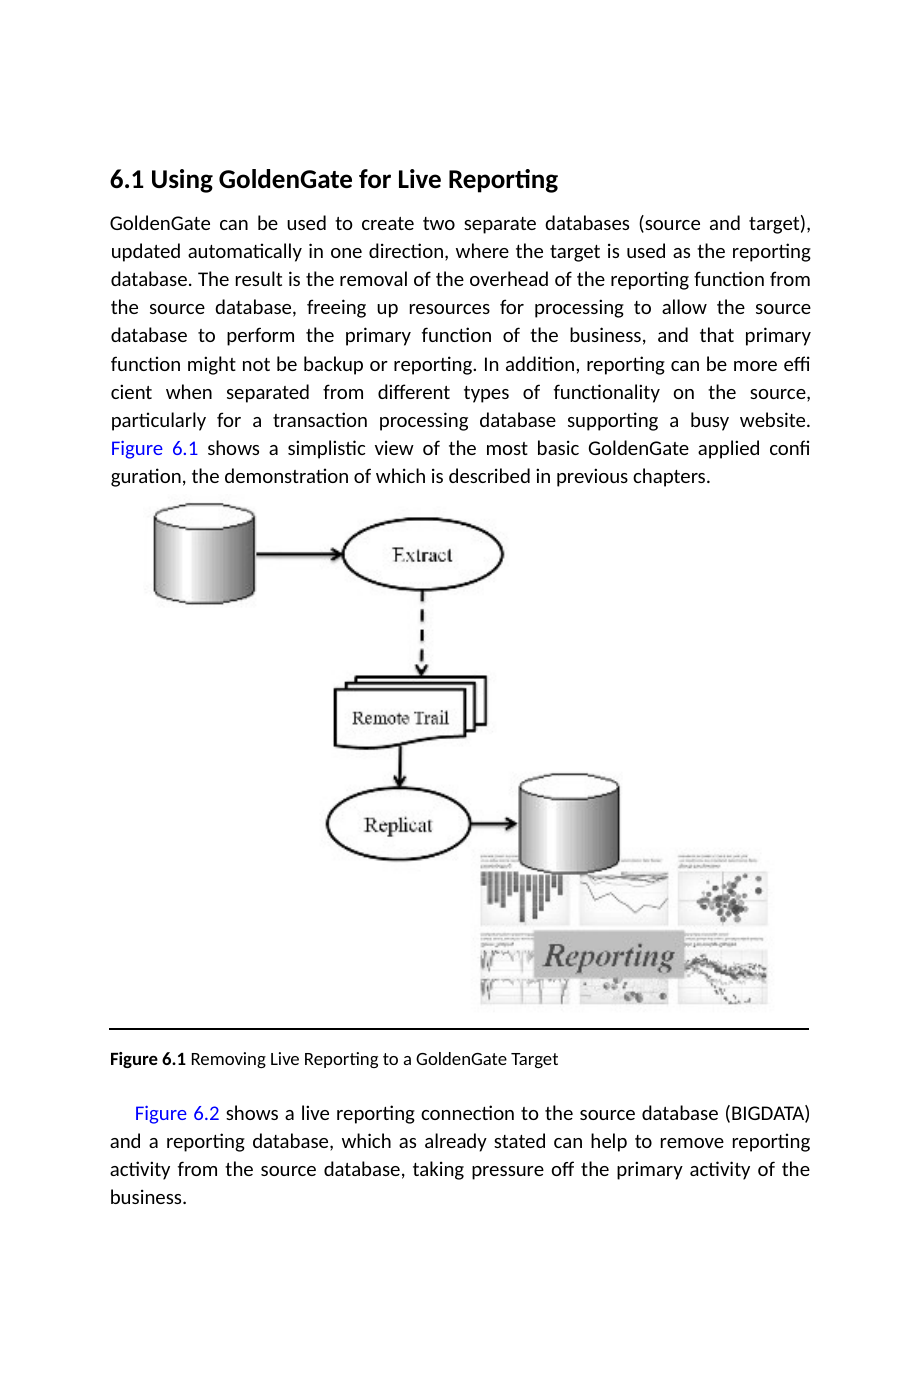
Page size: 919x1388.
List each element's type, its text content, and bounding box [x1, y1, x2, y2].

text GoldenGate can be used to create two separate databases (source and target), updated automatically in one direction, where the target is used as the reporting database. The result is the removal of the overhead of the reporting function from the source database, freeing up resources for processing to allow the source database to perform the primary function of the business, and that primary function might not be backup or reporting. In addition, reporting can be more effi cient when separated from different types of functionality on the source, particularly for a transaction processing database supporting a busy website. Figure 6.1 shows a simplistic view of the most basic GoldenGate applied confi guration, the demonstration of which is described in previous chapters. [109, 210, 812, 489]
subtitle 6.1 Using GoldenGate for Live Reporting [109, 162, 775, 195]
picture [143, 494, 776, 1014]
text Figure 6.1 Removing Live Reporting to a GoldenGate Target [110, 1047, 813, 1070]
text Figure 6.2 shows a live reporting connection to the source database (BIGDATA) and a reporting database, which as already stated can help to remove reporting activity from the source database, taking pressure off the primary activity of the business. [109, 1100, 812, 1210]
